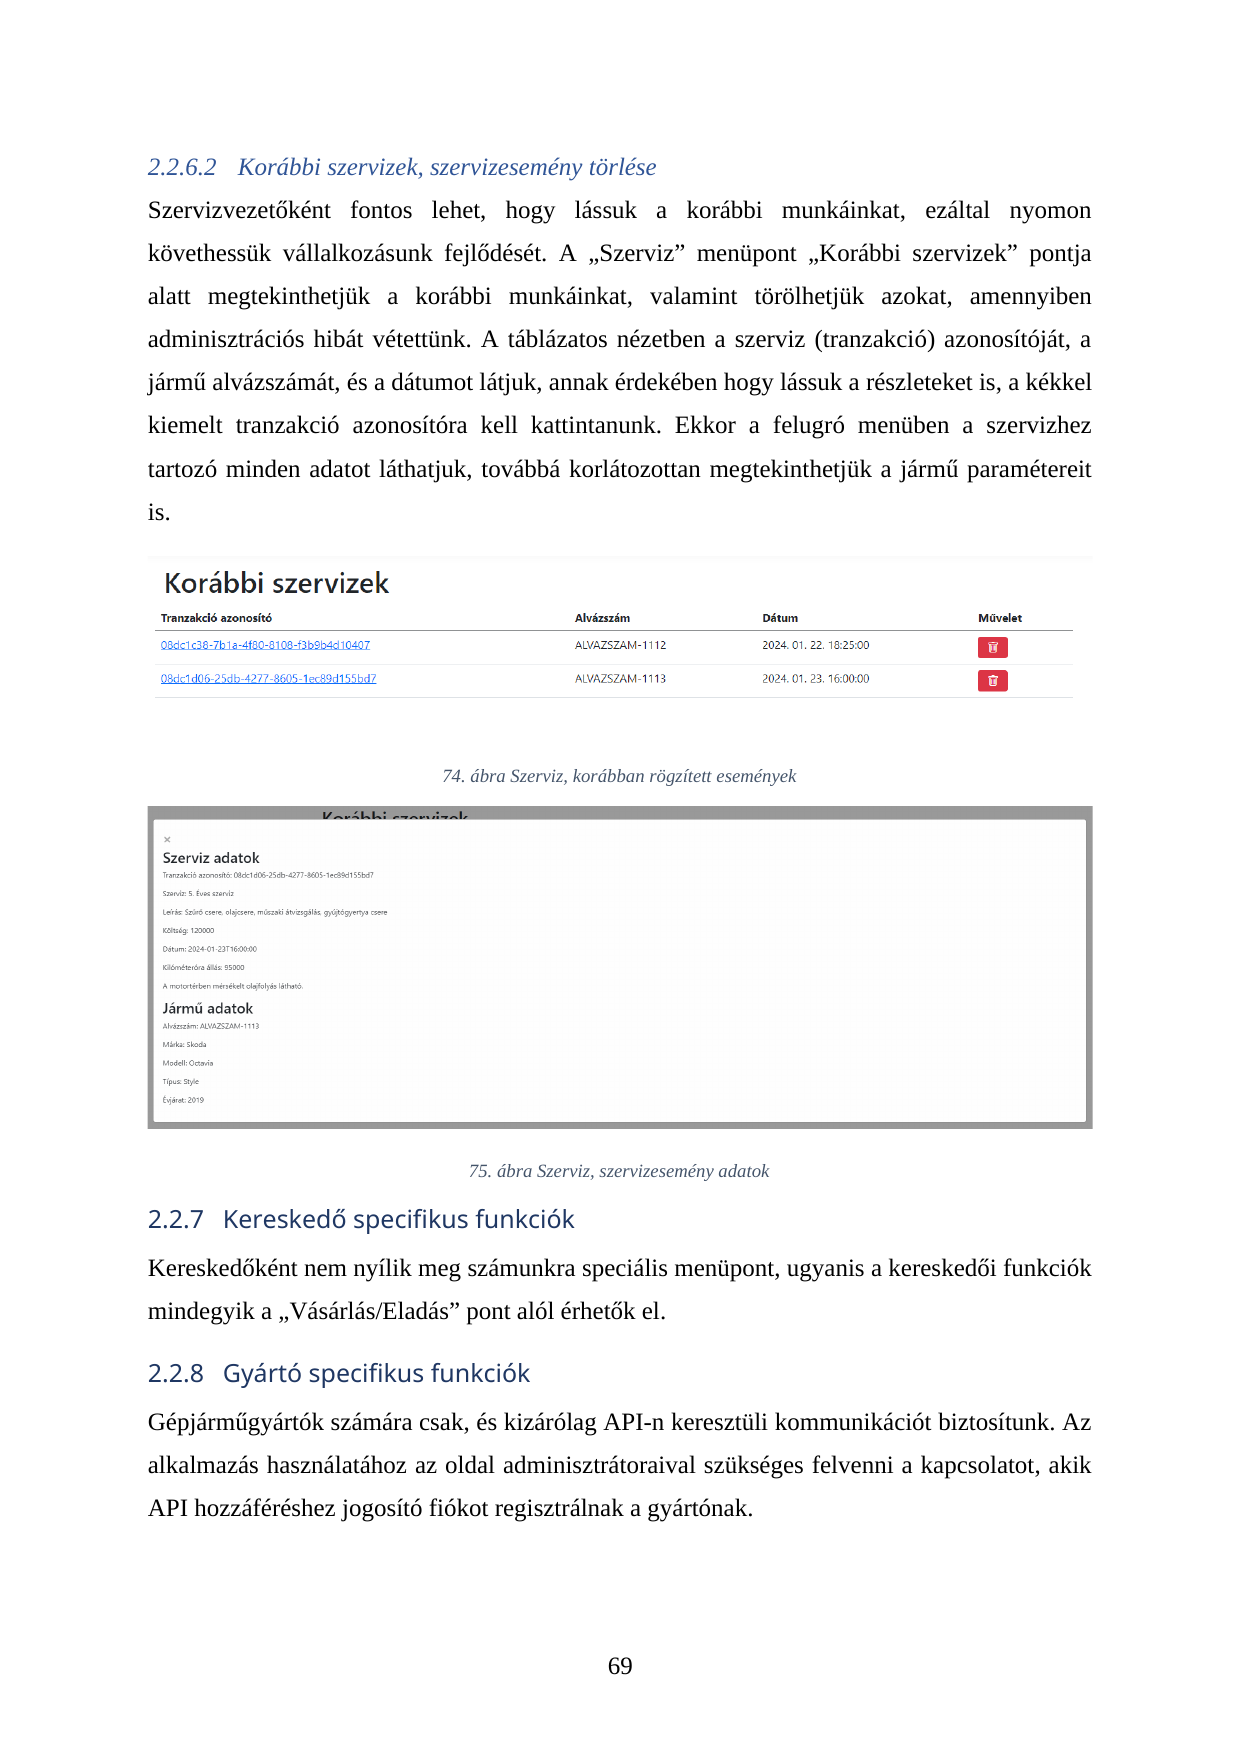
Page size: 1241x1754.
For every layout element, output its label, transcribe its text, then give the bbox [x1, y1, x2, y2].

picture [147, 806, 1093, 1129]
text Kereskedőként nem nyílik meg számunkra speciális menüpont, ugyanis a kereskedői funkciók mindegyik a „Vásárlás/Eladás” pont alól érhetők el. [148, 1253, 1093, 1325]
text Gépjárműgyártók számára csak, és kizárólag API-n keresztüli kommunikációt biztosítunk. Az alkalmazás használatához az oldal adminisztrátoraival szükséges felvenni a kapcsolatot, akik API hozzáféréshez jogosító fiókot regisztrálnak a gyártónak. [148, 1407, 1093, 1522]
subtitle Korábbi szervizek, szervizesemény törlése [148, 152, 1093, 181]
text Szervizvezetőként fontos lehet, hogy lássuk a korábbi munkáinkat, ezáltal nyomon követhessük vállalkozásunk fejlődését. A „Szerviz” menüpont „Korábbi szervizek” pontja alatt megtekinthetjük a korábbi munkáinkat, valamint törölhetjük azokat, amennyiben adminisztrációs hibát vétettünk. A táblázatos nézetben a szerviz (tranzakció) azonosítóját, a jármű alvázszámát, és a dátumot látjuk, annak érdekében hogy lássuk a részleteket is, a kékkel kiemelt tranzakció azonosítóra kell kattintanunk. Ekkor a felugró menüben a szervizhez tartozó minden adatot láthatjuk, továbbá korlátozottan megtekinthetjük a jármű paramétereit is. [148, 195, 1093, 526]
subtitle Kereskedő specifikus funkciók [148, 1202, 1093, 1236]
subtitle Gyártó specifikus funkciók [148, 1356, 1093, 1390]
picture [147, 556, 1093, 734]
